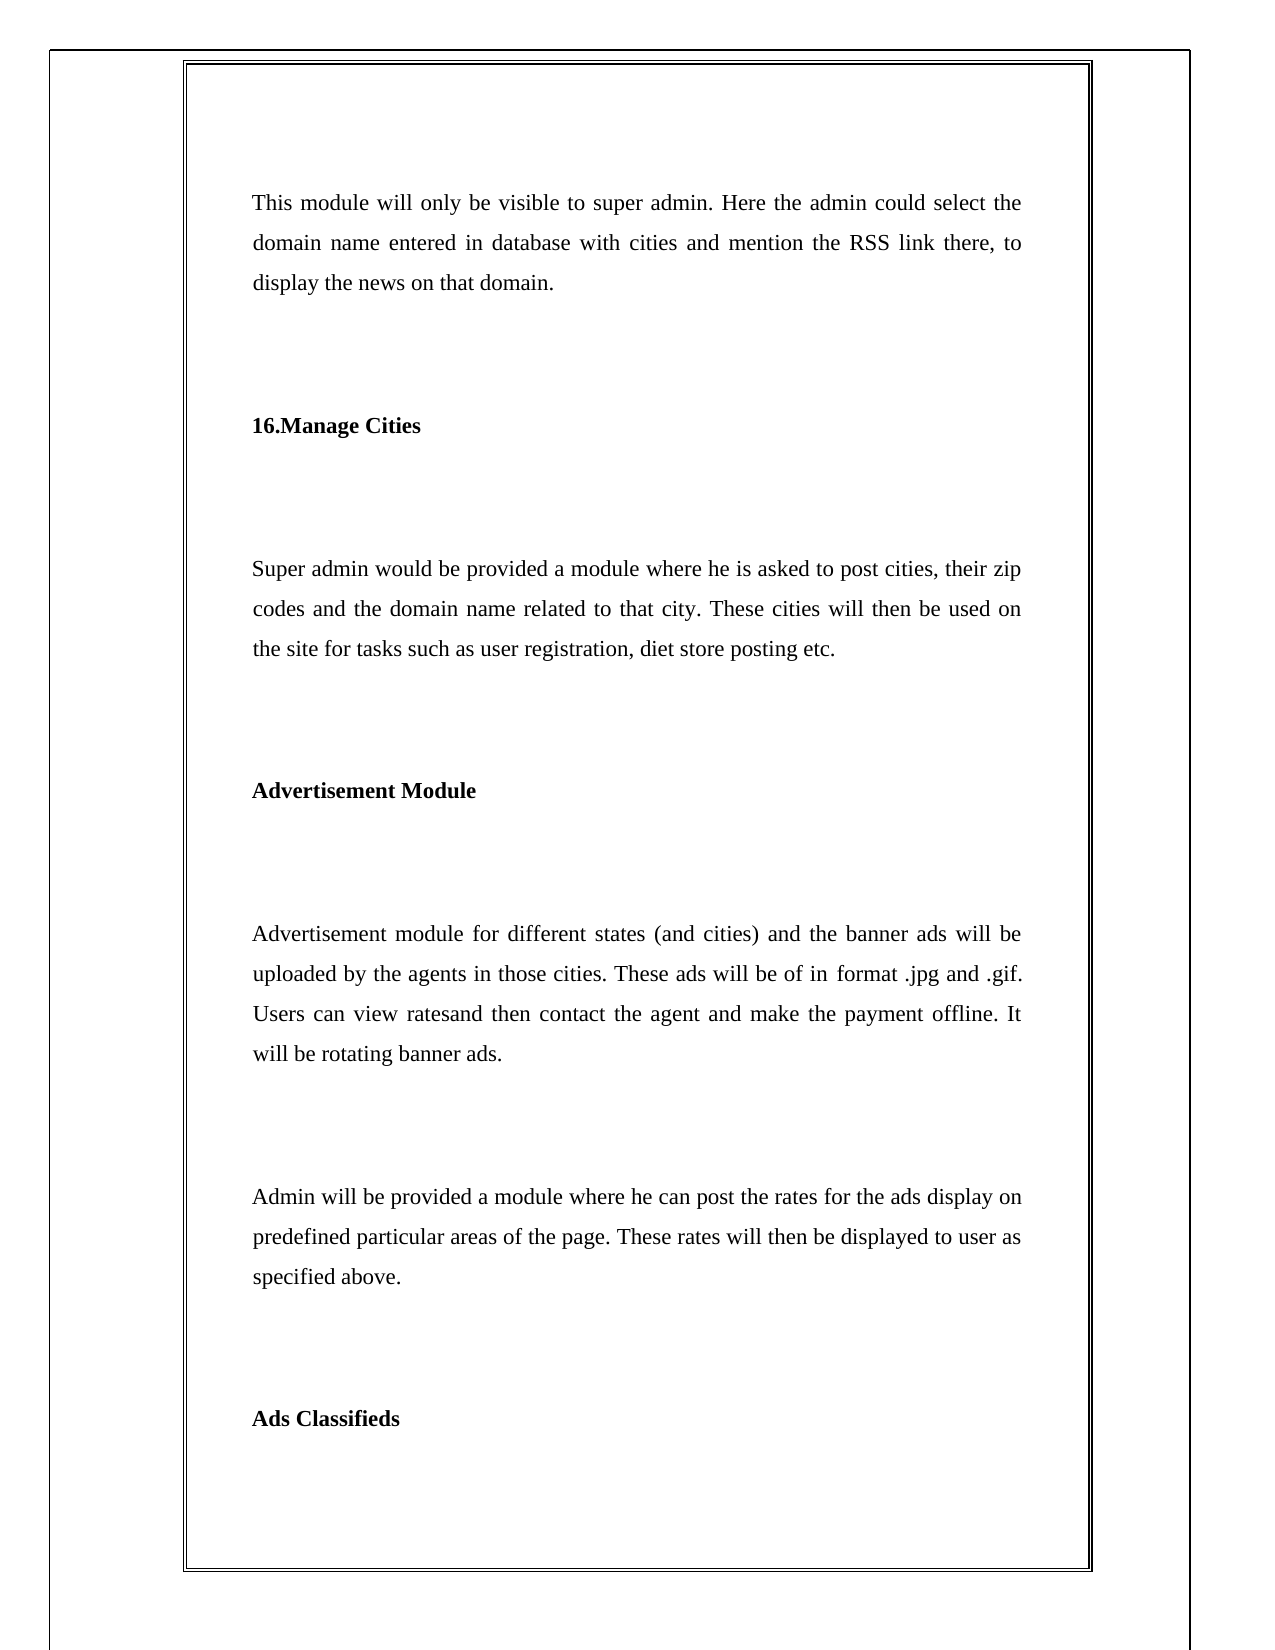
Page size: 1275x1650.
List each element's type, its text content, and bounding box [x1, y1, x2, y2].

text Admin will be provided a module where he can post the rates for the ads display on predefined particular areas of the page. These rates will then be displayed to user as specified above. [252, 1183, 1023, 1289]
text Super admin would be provided a module where he is asked to post cities, their zip codes and the domain name related to that city. These cities will then be used on the site for tasks such as user registration, diet store posting etc. [252, 554, 1023, 661]
text Advertisement module for different states (and cities) and the banner ads will be uploaded by the agents in those cities. These ads will be of in format .jpg and .gif. Users can view ratesand then contact the agent and make the payment offline. It will be rotating banner ads. [252, 920, 1023, 1066]
text This module will only be visible to super admin. Here the admin could select the domain name entered in database with cities and mention the RSS link there, to display the news on that domain. [252, 189, 1023, 296]
text Ads Classifieds [252, 1405, 1023, 1432]
text Advertisement Module [252, 777, 1023, 804]
text 16.Manage Cities [252, 412, 1023, 438]
